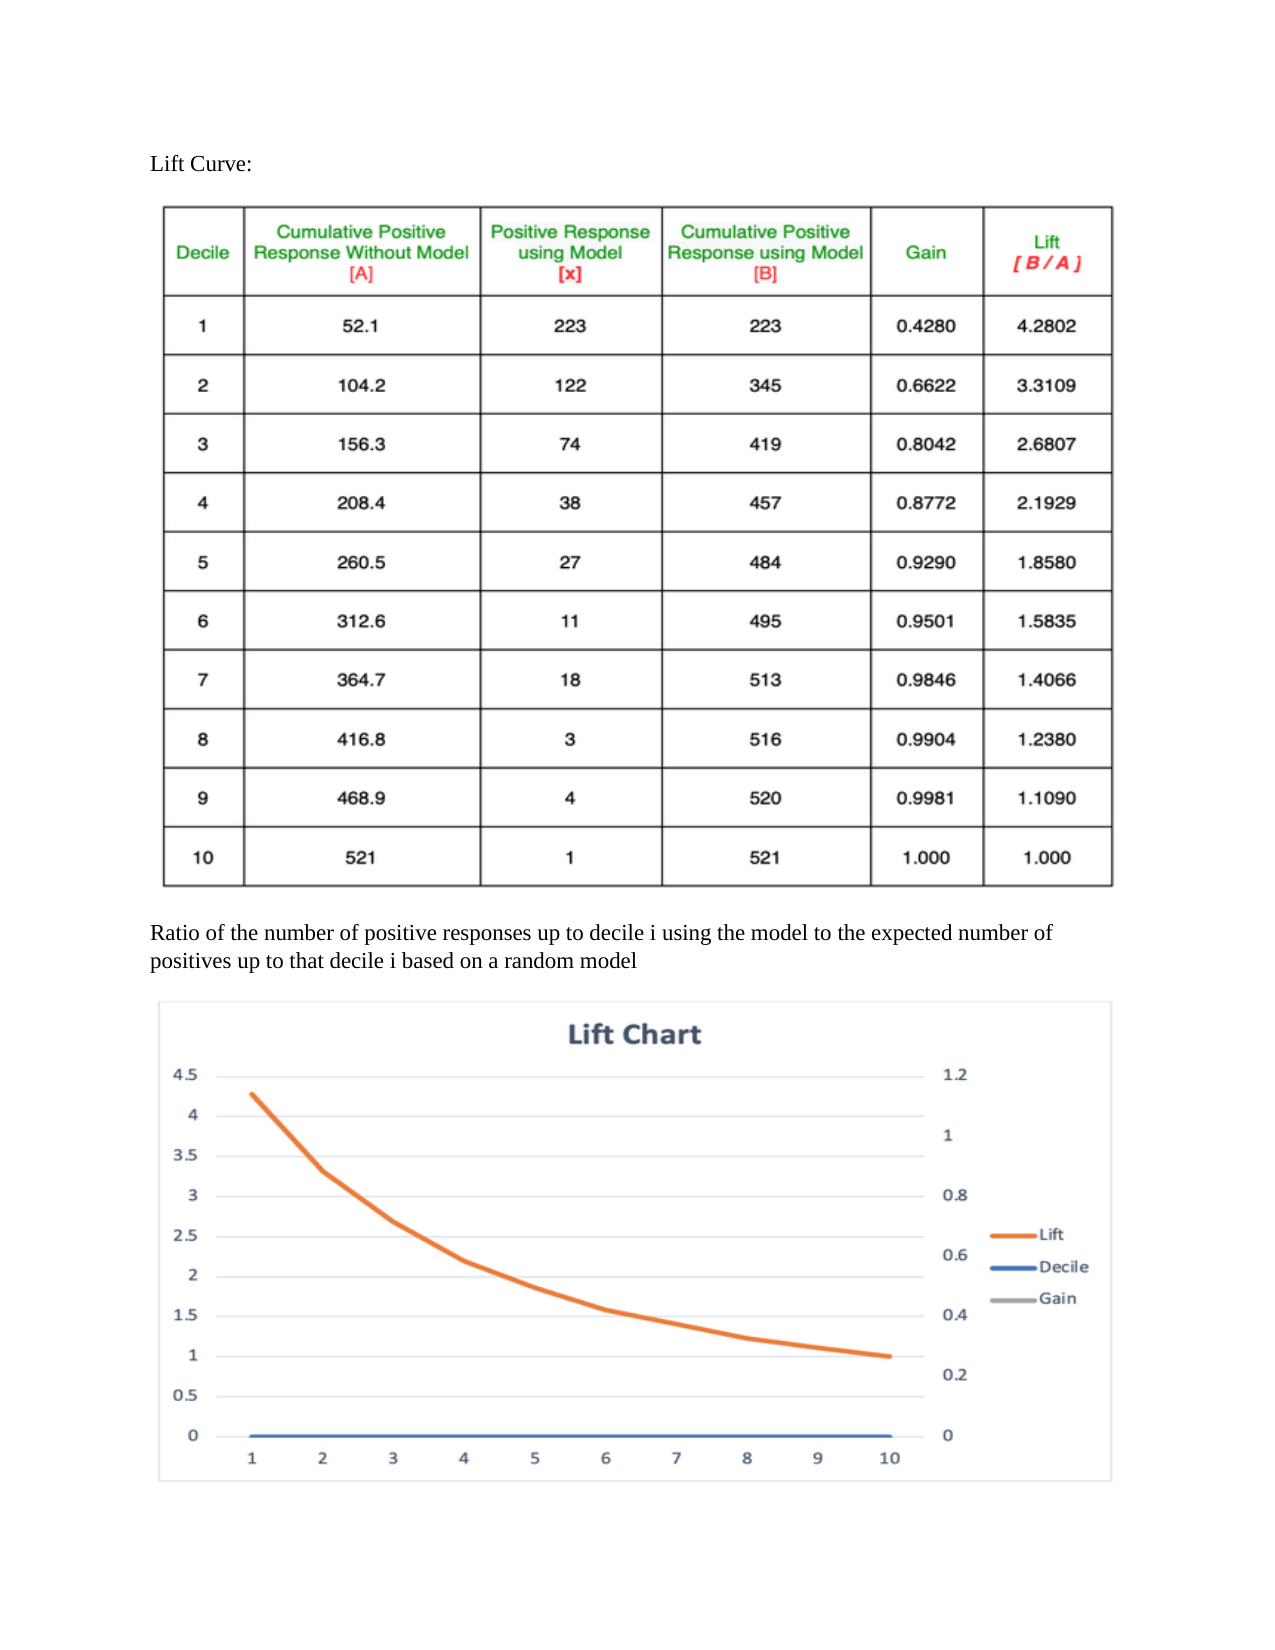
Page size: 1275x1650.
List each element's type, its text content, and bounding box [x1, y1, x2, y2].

text Ratio of the number of positive responses up to decile i using the model to the expected number of positives up to that decile i based on a random model [150, 919, 1125, 974]
picture [150, 195, 1125, 901]
text Lift Curve: [150, 150, 1125, 176]
picture [150, 992, 1125, 1493]
